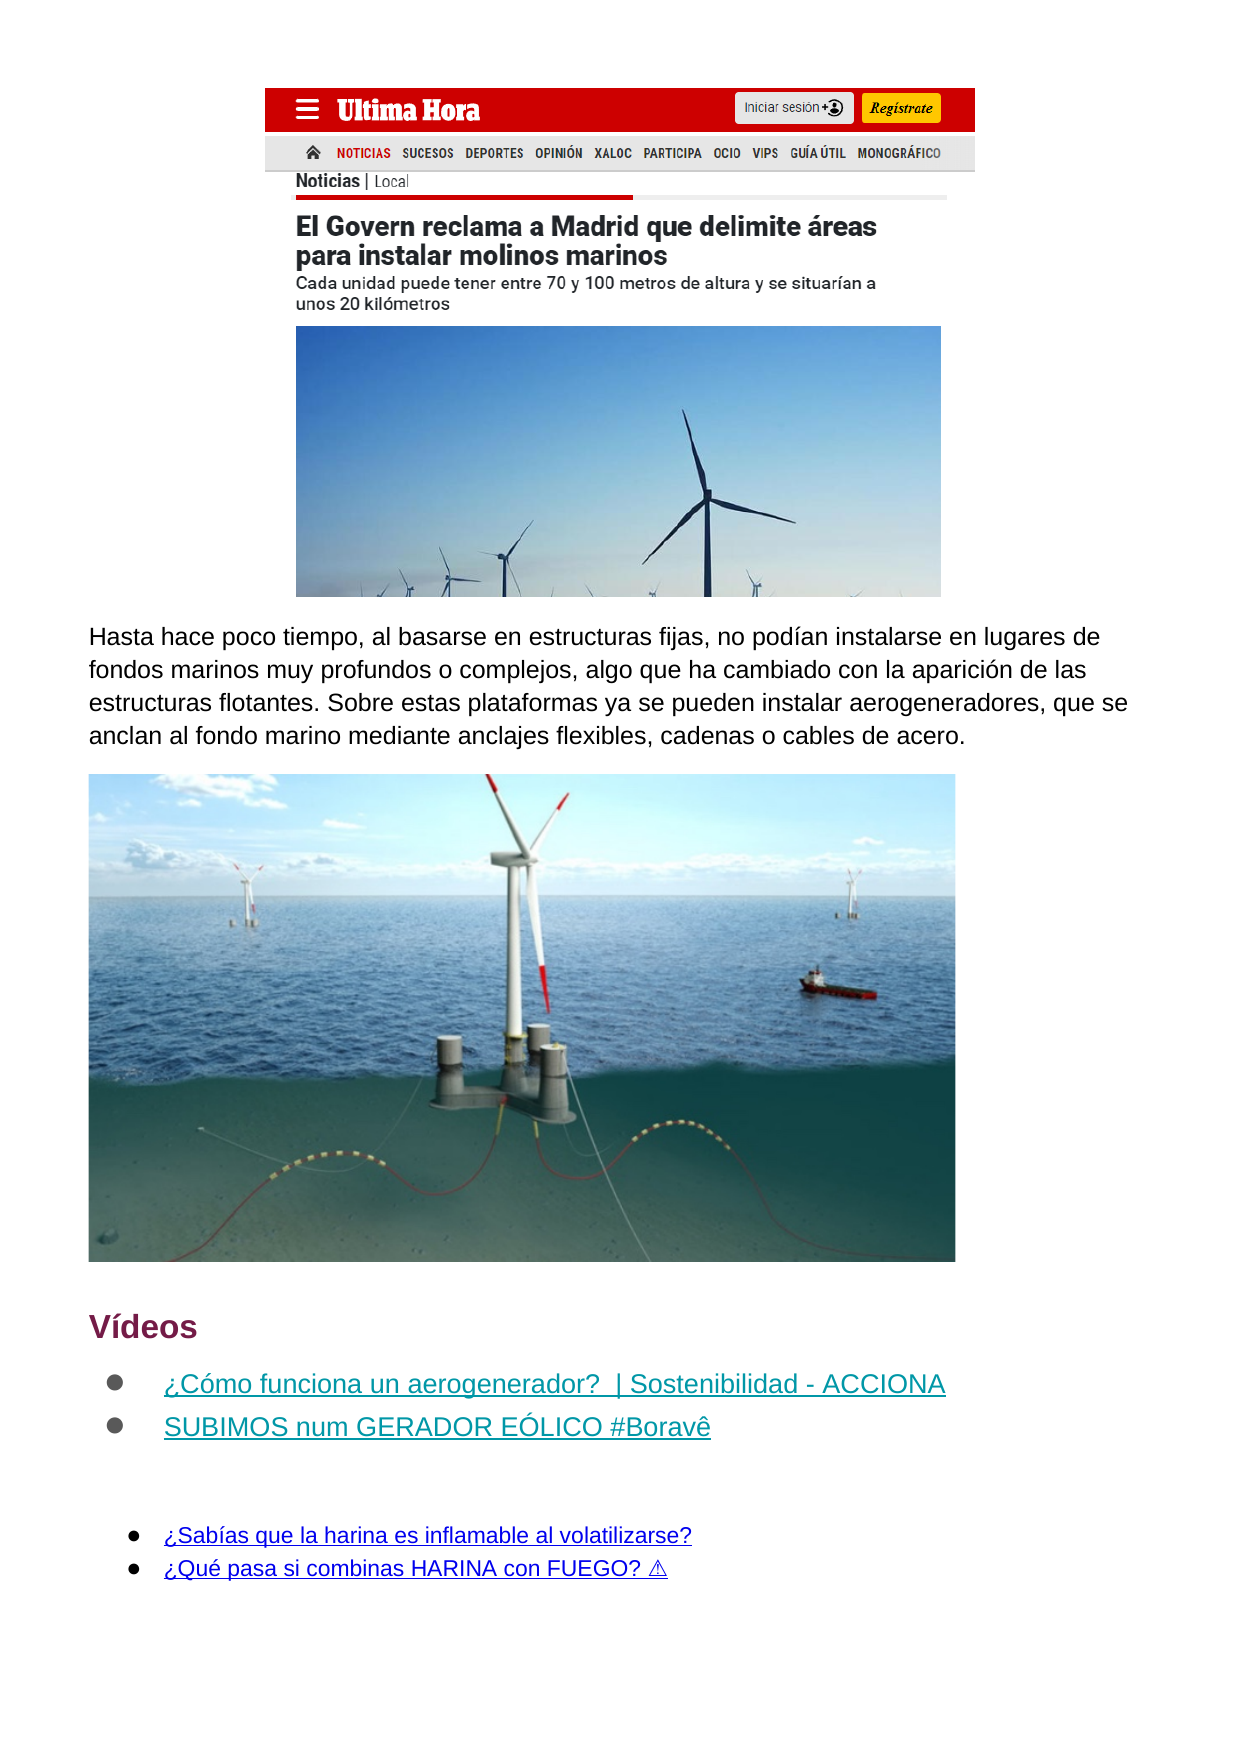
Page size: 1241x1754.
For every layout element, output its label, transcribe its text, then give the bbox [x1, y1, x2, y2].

list ¿Sabías que la harina es inflamable al volatilizarse? [126, 1520, 1152, 1549]
picture [265, 88, 975, 597]
list SUBIMOS num GERADOR EÓLICO #Boravê [126, 1401, 1152, 1444]
list ¿Cómo funciona un aerogenerador? | Sostenibilidad - ACCIONA [126, 1358, 1152, 1401]
picture [88, 774, 956, 1262]
subtitle Vídeos [88, 1307, 1152, 1346]
text Hasta hace poco tiempo, al basarse en estructuras fijas, no podían instalarse en lugares de fondos marinos muy profundos o complejos, algo que ha cambiado con la aparición de las estructuras flotantes. Sobre estas plataformas ya se pueden instalar aerogeneradores, que se anclan al fondo marino mediante anclajes flexibles, cadenas o cables de acero. [88, 622, 1152, 749]
list ¿Qué pasa si combinas HARINA con FUEGO? ⚠ [126, 1553, 1152, 1582]
